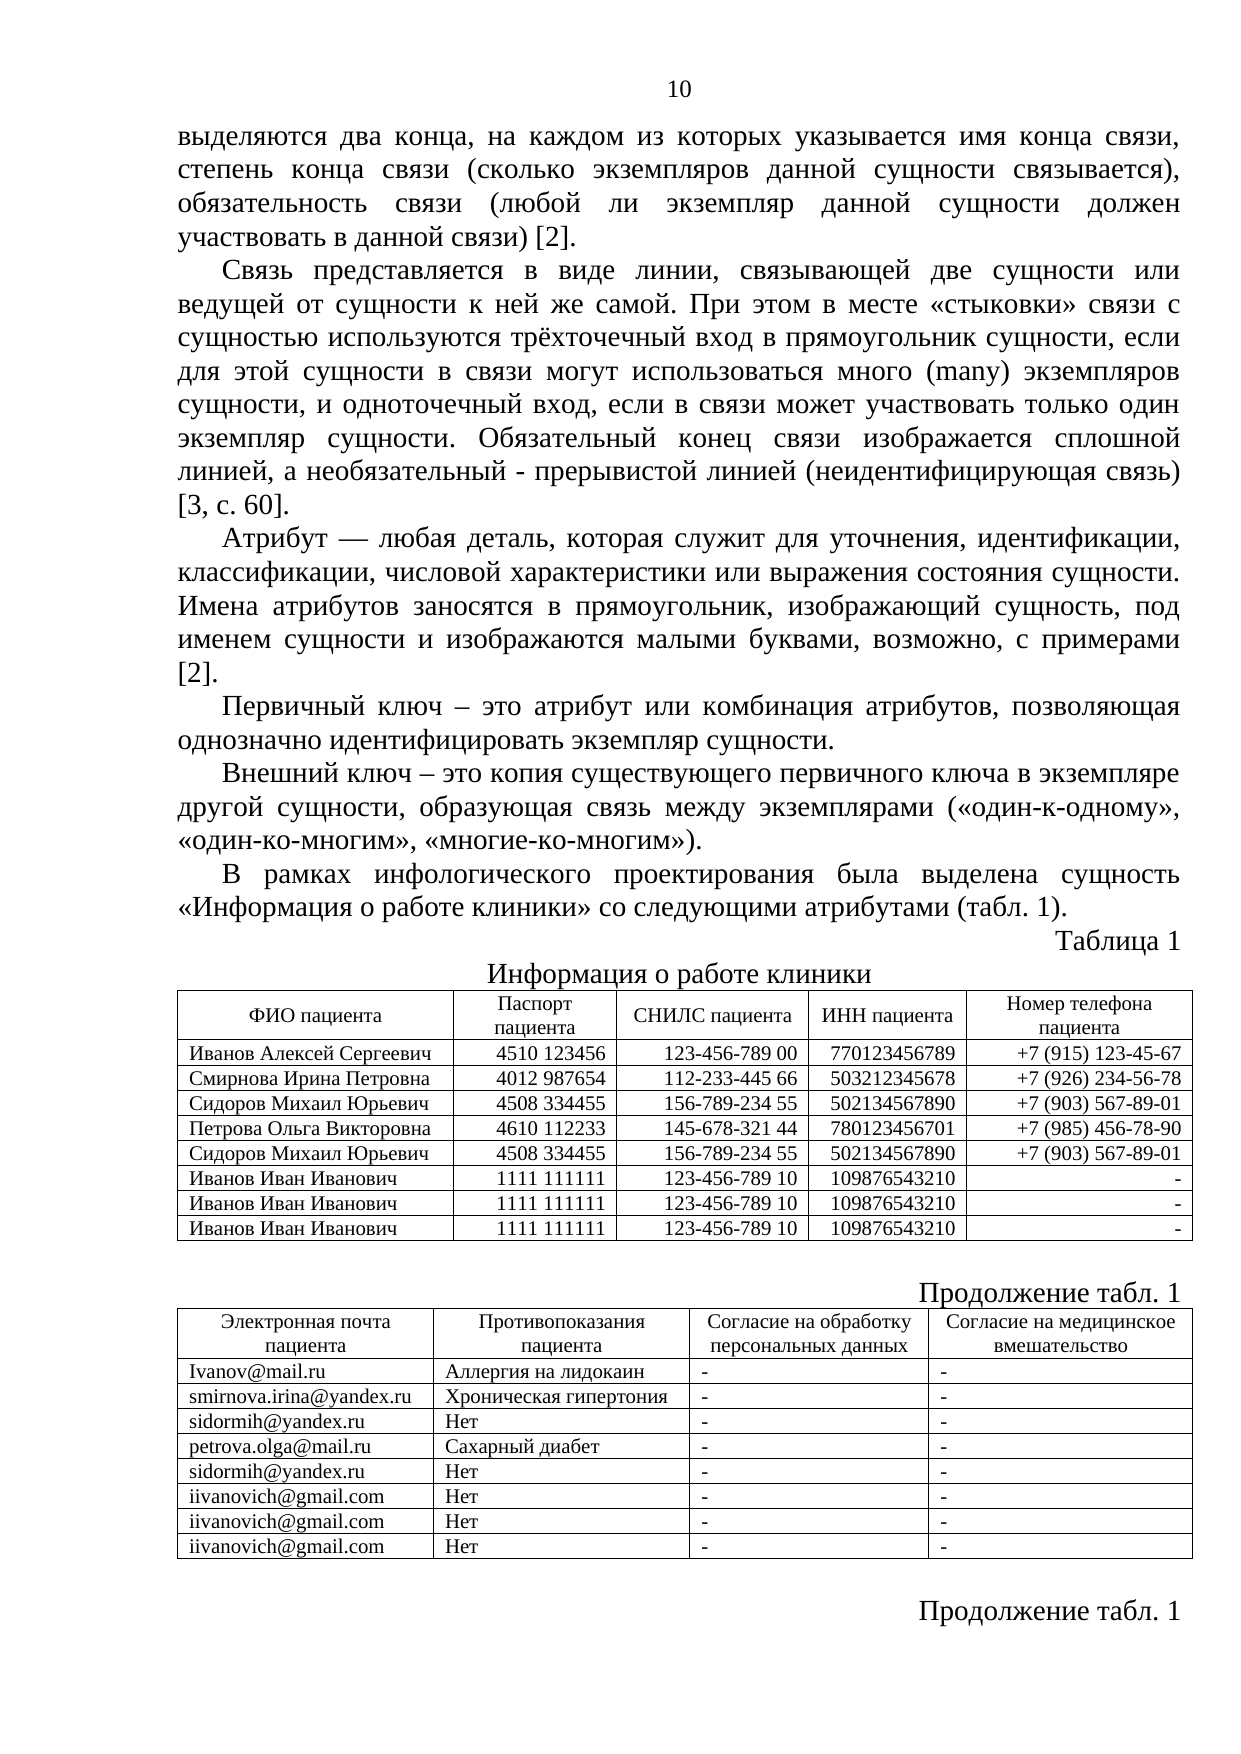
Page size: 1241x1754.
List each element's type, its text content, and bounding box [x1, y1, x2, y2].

table_cell 1111 111111 [454, 1216, 616, 1240]
table_cell 4610 112233 [454, 1116, 616, 1140]
table_cell - [690, 1359, 928, 1383]
table_cell +7 (903) 567-89-01 [967, 1141, 1192, 1165]
text Продолжение табл. 1 [177, 1593, 1181, 1626]
table_cell 502134567890 [809, 1091, 966, 1115]
table_cell Сидоров Михаил Юрьевич [178, 1091, 453, 1115]
table_cell smirnova.irina@yandex.ru [178, 1384, 433, 1408]
table_cell 4510 123456 [454, 1040, 616, 1064]
table_header ИНН пациента [809, 991, 966, 1039]
table_cell Сахарный диабет [434, 1434, 689, 1458]
table_cell Иванов Иван Иванович [178, 1216, 453, 1240]
table_cell Сидоров Михаил Юрьевич [178, 1141, 453, 1165]
text Связь представляется в виде линии, связывающей две сущности или ведущей от сущности к ней же самой. При этом в месте «стыковки» связи с сущностью используются трёхточечный вход в прямоугольник сущности, если для этой сущности в связи могут использоваться много (many) экземпляров сущности, и одноточечный вход, если в связи может участвовать только один экземпляр сущности. Обязательный конец связи изображается сплошной линией, а необязательный - прерывистой линией (неидентифицирующая связь) [3, с. 60]. [177, 252, 1181, 521]
table_header Номер телефона пациента [967, 991, 1192, 1039]
table_cell Иванов Иван Иванович [178, 1166, 453, 1190]
text Таблица 1 [177, 923, 1181, 957]
table_cell Нет [434, 1409, 689, 1433]
table_cell sidormih@yandex.ru [178, 1459, 433, 1483]
table_header Согласие на обработку персональных данных [690, 1309, 928, 1357]
table_cell iivanovich@gmail.com [178, 1534, 433, 1558]
table_cell - [929, 1509, 1192, 1533]
table_cell - [690, 1434, 928, 1458]
table_cell 123-456-789 00 [617, 1040, 808, 1064]
table_cell - [967, 1216, 1192, 1240]
text Продолжение табл. 1 [177, 1275, 1181, 1308]
table_cell Нет [434, 1459, 689, 1483]
table_cell Нет [434, 1509, 689, 1533]
table_cell Хроническая гипертония [434, 1384, 689, 1408]
text В рамках инфологического проектирования была выделена сущность «Информация о работе клиники» со следующими атрибутами (табл. 1). [177, 856, 1181, 923]
table_header Согласие на медицинское вмешательство [929, 1309, 1192, 1357]
table_cell +7 (985) 456-78-90 [967, 1116, 1192, 1140]
table_cell 1111 111111 [454, 1166, 616, 1190]
table_cell iivanovich@gmail.com [178, 1484, 433, 1508]
table_cell 109876543210 [809, 1166, 966, 1190]
table_cell Иванов Алексей Сергеевич [178, 1040, 453, 1064]
text Информация о работе клиники [177, 957, 1181, 990]
table_cell 1111 111111 [454, 1191, 616, 1215]
table_cell 156-789-234 55 [617, 1091, 808, 1115]
table_cell 502134567890 [809, 1141, 966, 1165]
table_cell Иванов Иван Иванович [178, 1191, 453, 1215]
table_header Противопоказания пациента [434, 1309, 689, 1357]
table_cell - [690, 1509, 928, 1533]
table_cell 503212345678 [809, 1066, 966, 1089]
text Внешний ключ – это копия существующего первичного ключа в экземпляре другой сущности, образующая связь между экземплярами («один-к-одному», «один-ко-многим», «многие-ко-многим»). [177, 755, 1181, 856]
table_cell Ivanov@mail.ru [178, 1359, 433, 1383]
table_header Электронная почта пациента [178, 1309, 433, 1357]
table_cell - [690, 1459, 928, 1483]
table_cell - [929, 1384, 1192, 1408]
table_cell - [967, 1166, 1192, 1190]
table_cell 109876543210 [809, 1216, 966, 1240]
table_cell - [690, 1534, 928, 1558]
table_cell - [690, 1409, 928, 1433]
table_cell - [929, 1409, 1192, 1433]
table_cell - [929, 1484, 1192, 1508]
table_cell - [929, 1434, 1192, 1458]
table_cell Петрова Ольга Викторовна [178, 1116, 453, 1140]
table_cell 112-233-445 66 [617, 1066, 808, 1089]
table_cell petrova.olga@mail.ru [178, 1434, 433, 1458]
table_cell - [690, 1384, 928, 1408]
table_cell Аллергия на лидокаин [434, 1359, 689, 1383]
table_cell - [967, 1191, 1192, 1215]
table_cell 123-456-789 10 [617, 1216, 808, 1240]
table_cell sidormih@yandex.ru [178, 1409, 433, 1433]
table_cell 780123456701 [809, 1116, 966, 1140]
table_header ФИО пациента [178, 991, 453, 1039]
table_cell - [690, 1484, 928, 1508]
table_cell 770123456789 [809, 1040, 966, 1064]
table_cell Нет [434, 1534, 689, 1558]
table_cell - [929, 1359, 1192, 1383]
table_header Паспорт пациента [454, 991, 616, 1039]
text Атрибут — любая деталь, которая служит для уточнения, идентификации, классификации, числовой характеристики или выражения состояния сущности. Имена атрибутов заносятся в прямоугольник, изображающий сущность, под именем сущности и изображаются малыми буквами, возможно, с примерами [2]. [177, 521, 1181, 688]
text Первичный ключ – это атрибут или комбинация атрибутов, позволяющая однозначно идентифицировать экземпляр сущности. [177, 688, 1181, 755]
table_cell - [929, 1459, 1192, 1483]
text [177, 118, 1181, 252]
table_cell Смирнова Ирина Петровна [178, 1066, 453, 1089]
table_cell +7 (915) 123-45-67 [967, 1040, 1192, 1064]
table_cell 4012 987654 [454, 1066, 616, 1089]
table_cell Нет [434, 1484, 689, 1508]
table_cell +7 (926) 234-56-78 [967, 1066, 1192, 1089]
table_cell 123-456-789 10 [617, 1191, 808, 1215]
table_cell iivanovich@gmail.com [178, 1509, 433, 1533]
table_cell +7 (903) 567-89-01 [967, 1091, 1192, 1115]
table_cell 4508 334455 [454, 1091, 616, 1115]
table_cell 145-678-321 44 [617, 1116, 808, 1140]
table_cell - [929, 1534, 1192, 1558]
table_cell 4508 334455 [454, 1141, 616, 1165]
table_cell 109876543210 [809, 1191, 966, 1215]
table_cell 123-456-789 10 [617, 1166, 808, 1190]
table_header СНИЛС пациента [617, 991, 808, 1039]
table_cell 156-789-234 55 [617, 1141, 808, 1165]
